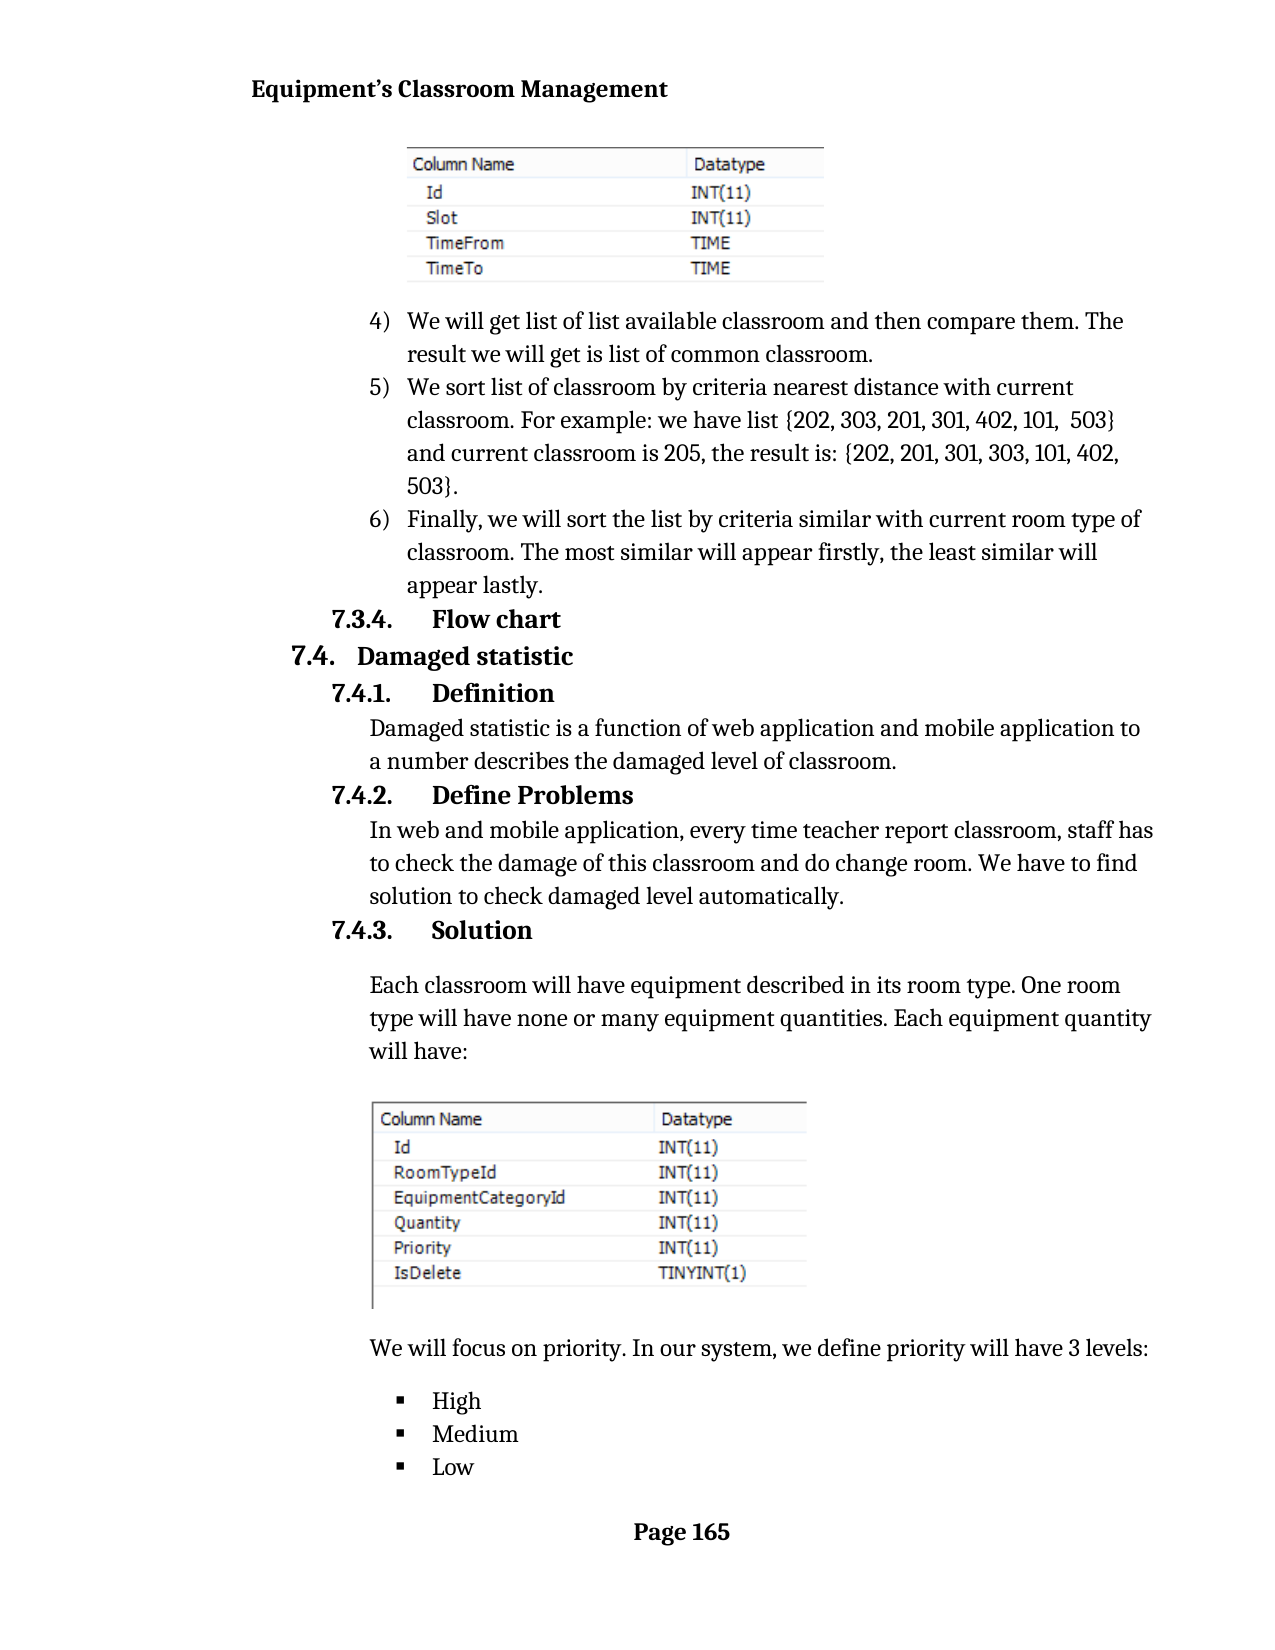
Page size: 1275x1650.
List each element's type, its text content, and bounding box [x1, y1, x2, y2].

list Flow chart [332, 604, 1157, 635]
list Medium [394, 1420, 1157, 1449]
list We will get list of list available classroom and then compare them. The result we will get is list of common classroom. [369, 307, 1157, 368]
list Damaged statistic [291, 639, 1157, 673]
list High [394, 1387, 1157, 1416]
text Each classroom will have equipment described in its room type. One room type will have none or many equipment quantities. Each equipment quantity will have: [369, 971, 1157, 1066]
list Finally, we will sort the list by criteria similar with current room type of classroom. The most similar will appear firstly, the least similar will appear lastly. [369, 505, 1157, 599]
list Solution [332, 915, 1157, 946]
list Low [394, 1453, 1157, 1482]
list We sort list of classroom by criteria nearest distance with current classroom. For example: we have list {202, 303, 201, 301, 402, 101, 503} and current classroom is 205, the result is: {202, 201, 301, 303, 101, 402, 503}. [369, 373, 1157, 501]
picture [406, 147, 824, 303]
list Definition [332, 678, 1157, 709]
text We will focus on priority. In our system, we define priority will have 3 levels: [369, 1333, 1157, 1362]
picture [369, 1091, 807, 1309]
list In web and mobile application, every time teacher report classroom, staff has to check the damage of this classroom and do change room. We have to find solution to check damaged level automatically. [369, 816, 1157, 910]
list Damaged statistic is a function of web application and mobile application to a number describes the damaged level of classroom. [369, 714, 1157, 776]
list Define Problems [332, 780, 1157, 811]
